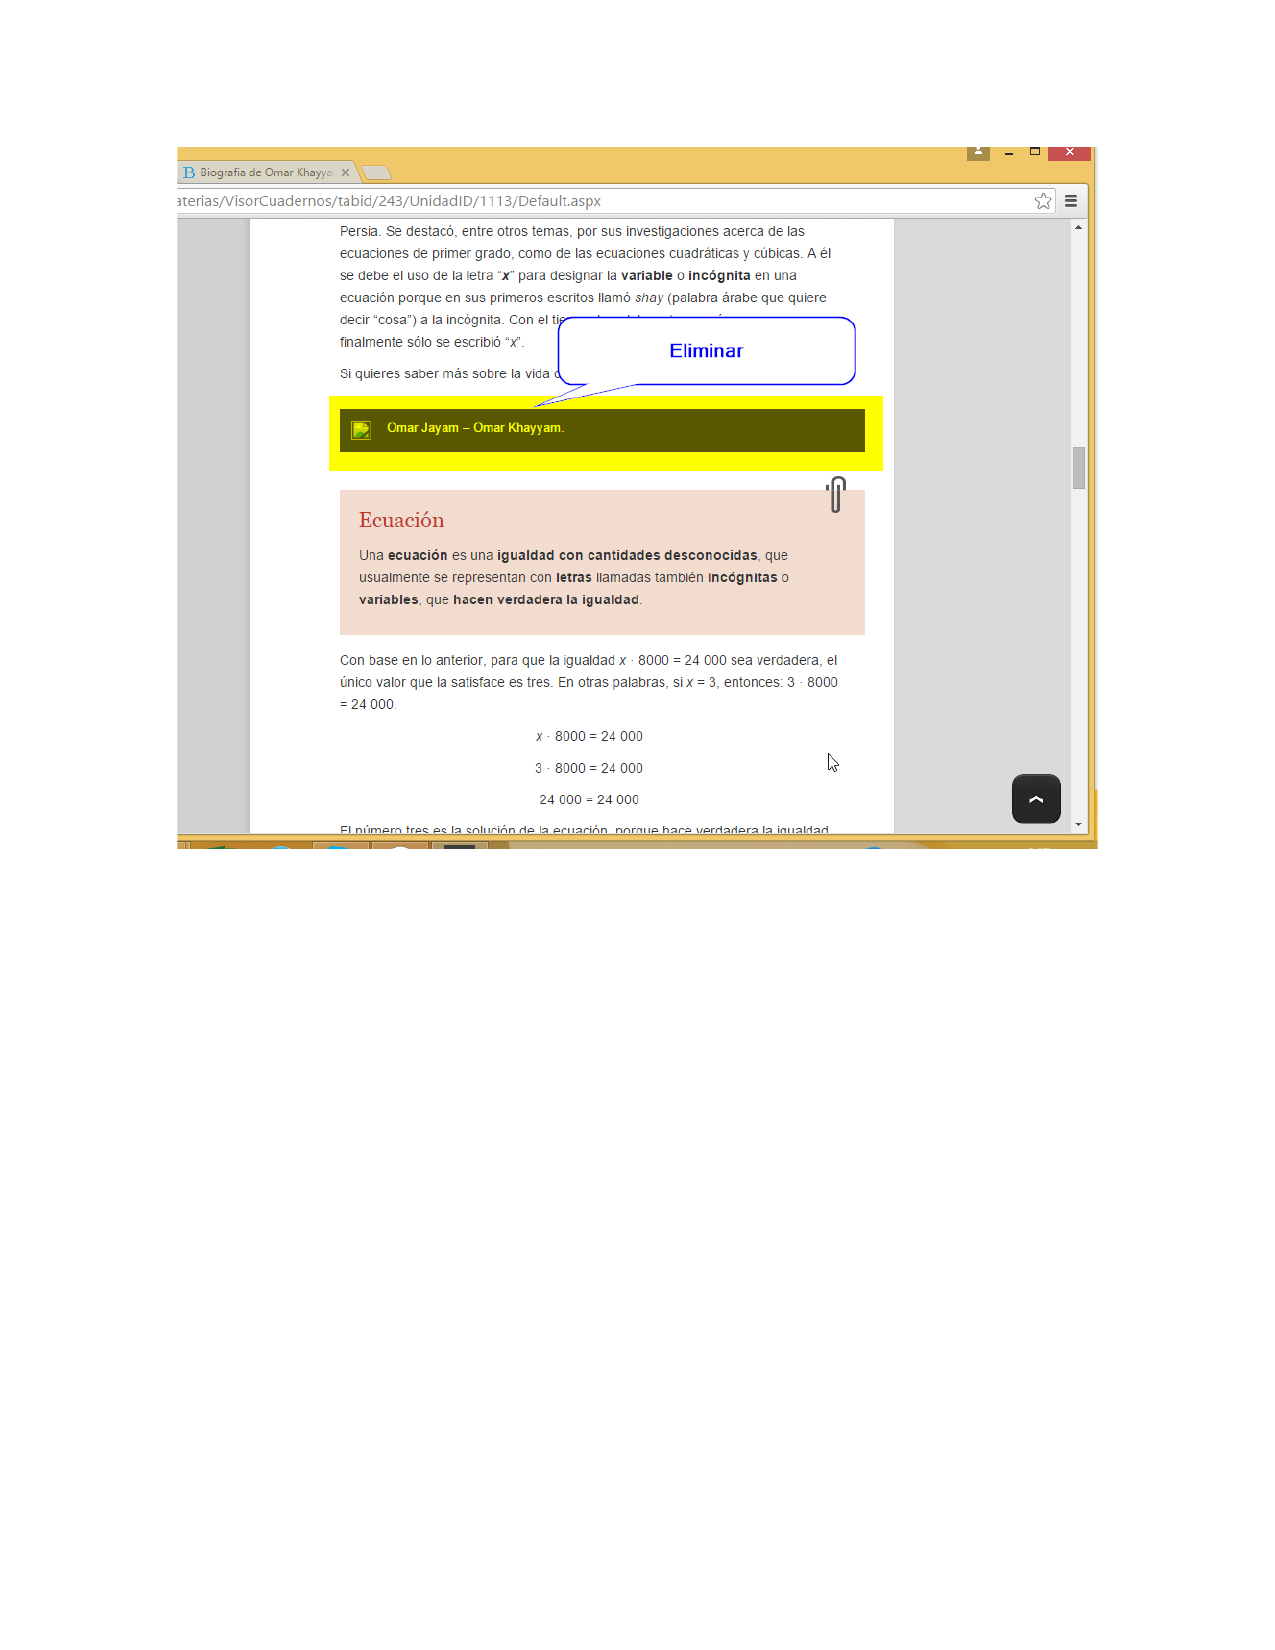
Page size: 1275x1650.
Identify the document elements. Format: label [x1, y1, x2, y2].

picture [177, 147, 1098, 849]
